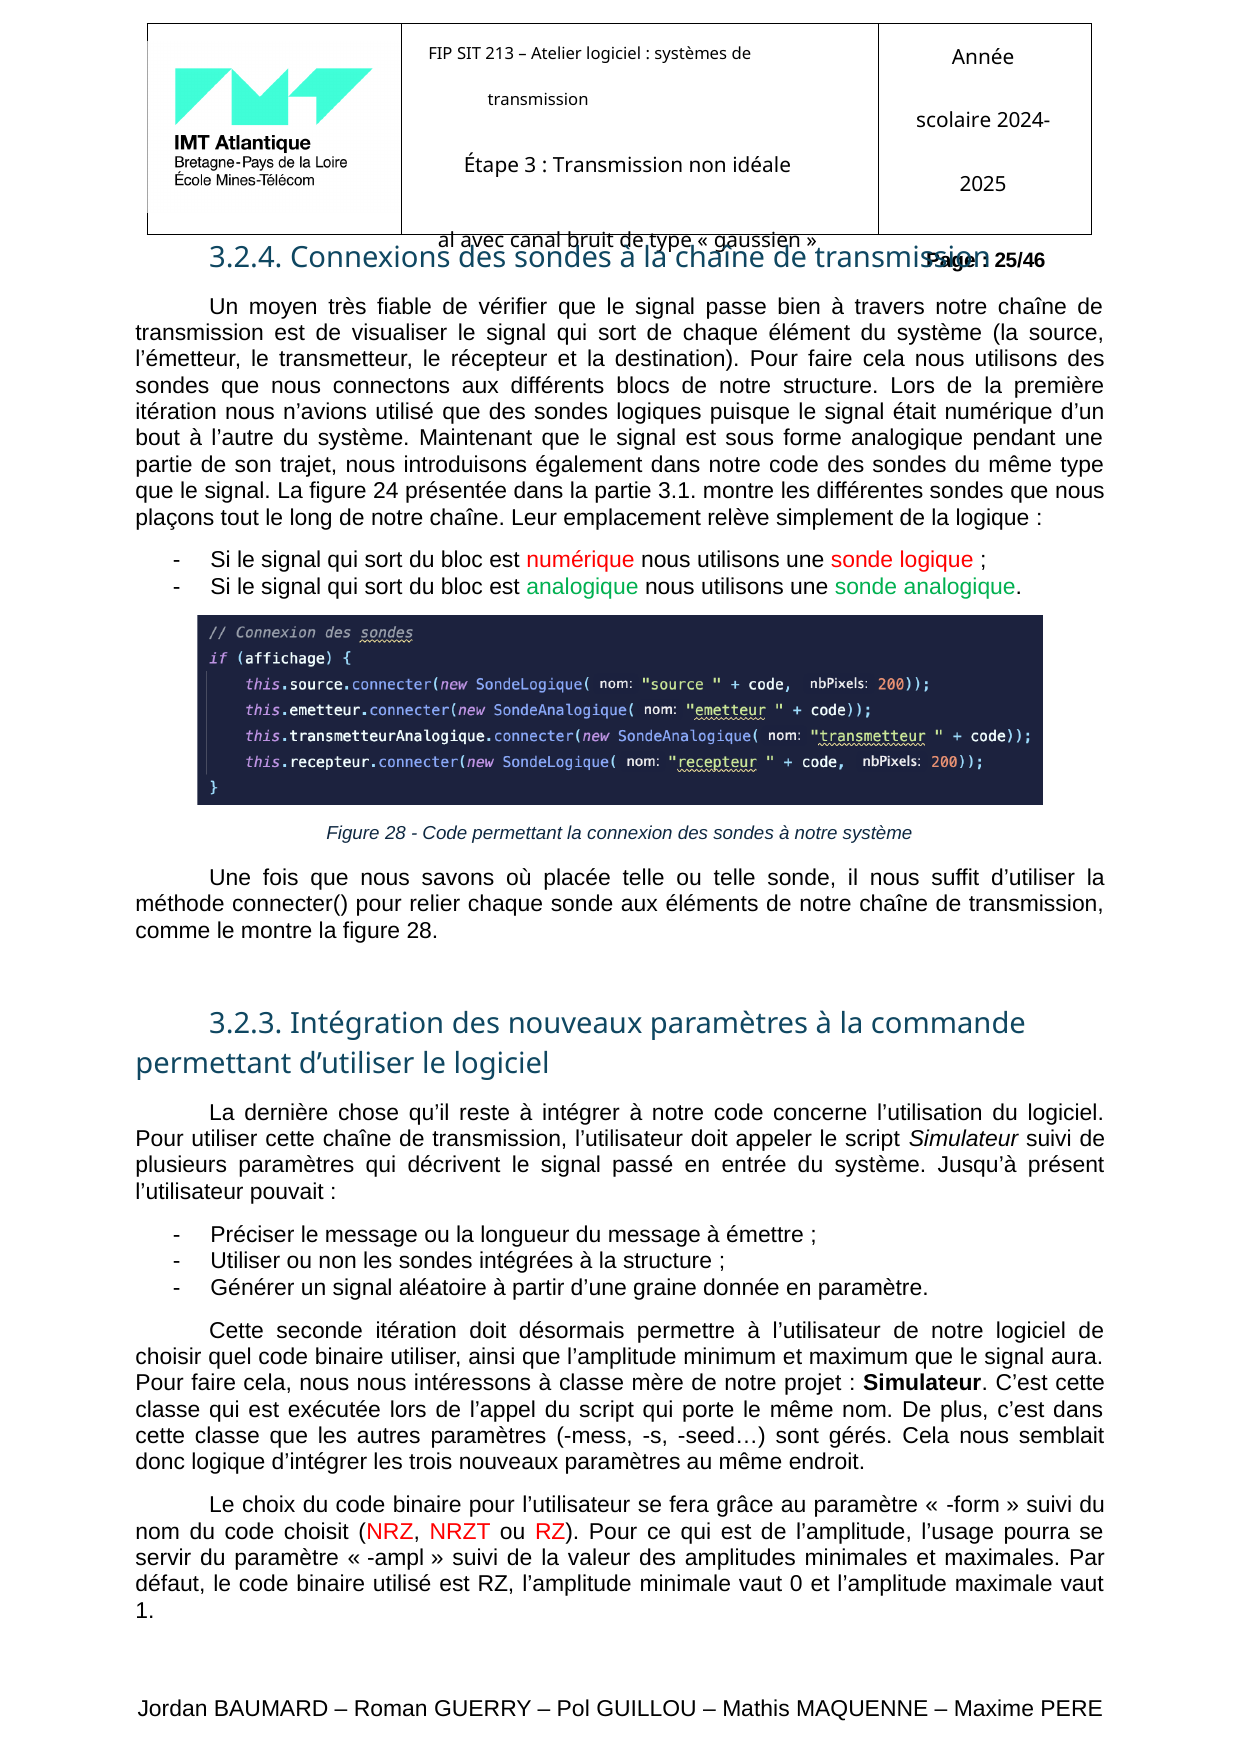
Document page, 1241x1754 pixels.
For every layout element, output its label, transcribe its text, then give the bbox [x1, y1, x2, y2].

picture [197, 615, 1043, 805]
text Le choix du code binaire pour l’utilisateur se fera grâce au paramètre « -form » suivi du nom du code choisit (NRZ, NRZT ou RZ). Pour ce qui est de l’amplitude, l’usage pourra se servir du paramètre « -ampl » suivi de la valeur des amplitudes minimales et maximales. Par défaut, le code binaire utilisé est RZ, l’amplitude minimale vaut 0 et l’amplitude maximale vaut 1. [135, 1491, 1105, 1623]
list Si le signal qui sort du bloc est analogique nous utilisons une sonde analogique. [173, 573, 1105, 599]
list Si le signal qui sort du bloc est numérique nous utilisons une sonde logique ; [173, 546, 1105, 573]
text La dernière chose qu’il reste à intégrer à notre code concerne l’utilisation du logiciel. Pour utiliser cette chaîne de transmission, l’utilisateur doit appeler le script Simulateur suivi de plusieurs paramètres qui décrivent le signal passé en entrée du système. Jusqu’à présent l’utilisateur pouvait : [135, 1099, 1105, 1204]
list Utiliser ou non les sondes intégrées à la structure ; [173, 1247, 1105, 1273]
text Une fois que nous savons où placée telle ou telle sonde, il nous suffit d’utiliser la méthode connecter() pour relier chaque sonde aux éléments de notre chaîne de transmission, comme le montre la figure 28. [135, 864, 1105, 943]
subtitle 3.2.3. Intégration des nouveaux paramètres à la commande permettant d’utiliser le logiciel [135, 1003, 1105, 1082]
text Un moyen très fiable de vérifier que le signal passe bien à travers notre chaîne de transmission est de visualiser le signal qui sort de chaque élément du système (la source, l’émetteur, le transmetteur, le récepteur et la destination). Pour faire cela nous utilisons des sondes que nous connectons aux différents blocs de notre structure. Lors de la première itération nous n’avions utilisé que des sondes logiques puisque le signal était numérique d’un bout à l’autre du système. Maintenant que le signal est sous forme analogique pendant une partie de son trajet, nous introduisons également dans notre code des sondes du même type que le signal. La figure 24 présentée dans la partie 3.1. montre les différentes sondes que nous plaçons tout le long de notre chaîne. Leur emplacement relève simplement de la logique : [135, 293, 1105, 530]
list Préciser le message ou la longueur du message à émettre ; [173, 1221, 1105, 1247]
subtitle 3.2.4. Connexions des sondes à la chaîne de transmission [135, 236, 1105, 276]
text Cette seconde itération doit désormais permettre à l’utilisateur de notre logiciel de choisir quel code binaire utiliser, ainsi que l’amplitude minimum et maximum que le signal aura. Pour faire cela, nous nous intéressons à classe mère de notre projet : Simulateur. C’est cette classe qui est exécutée lors de l’appel du script qui porte le même nom. De plus, c’est dans cette classe que les autres paramètres (-mess, -s, -seed…) sont gérés. Cela nous semblait donc logique d’intégrer les trois nouveaux paramètres au même endroit. [135, 1317, 1105, 1475]
picture [147, 41, 401, 213]
list Générer un signal aléatoire à partir d’une graine donnée en paramètre. [173, 1273, 1105, 1300]
text Figure 28 - Code permettant la connexion des sondes à notre système [135, 822, 1105, 843]
